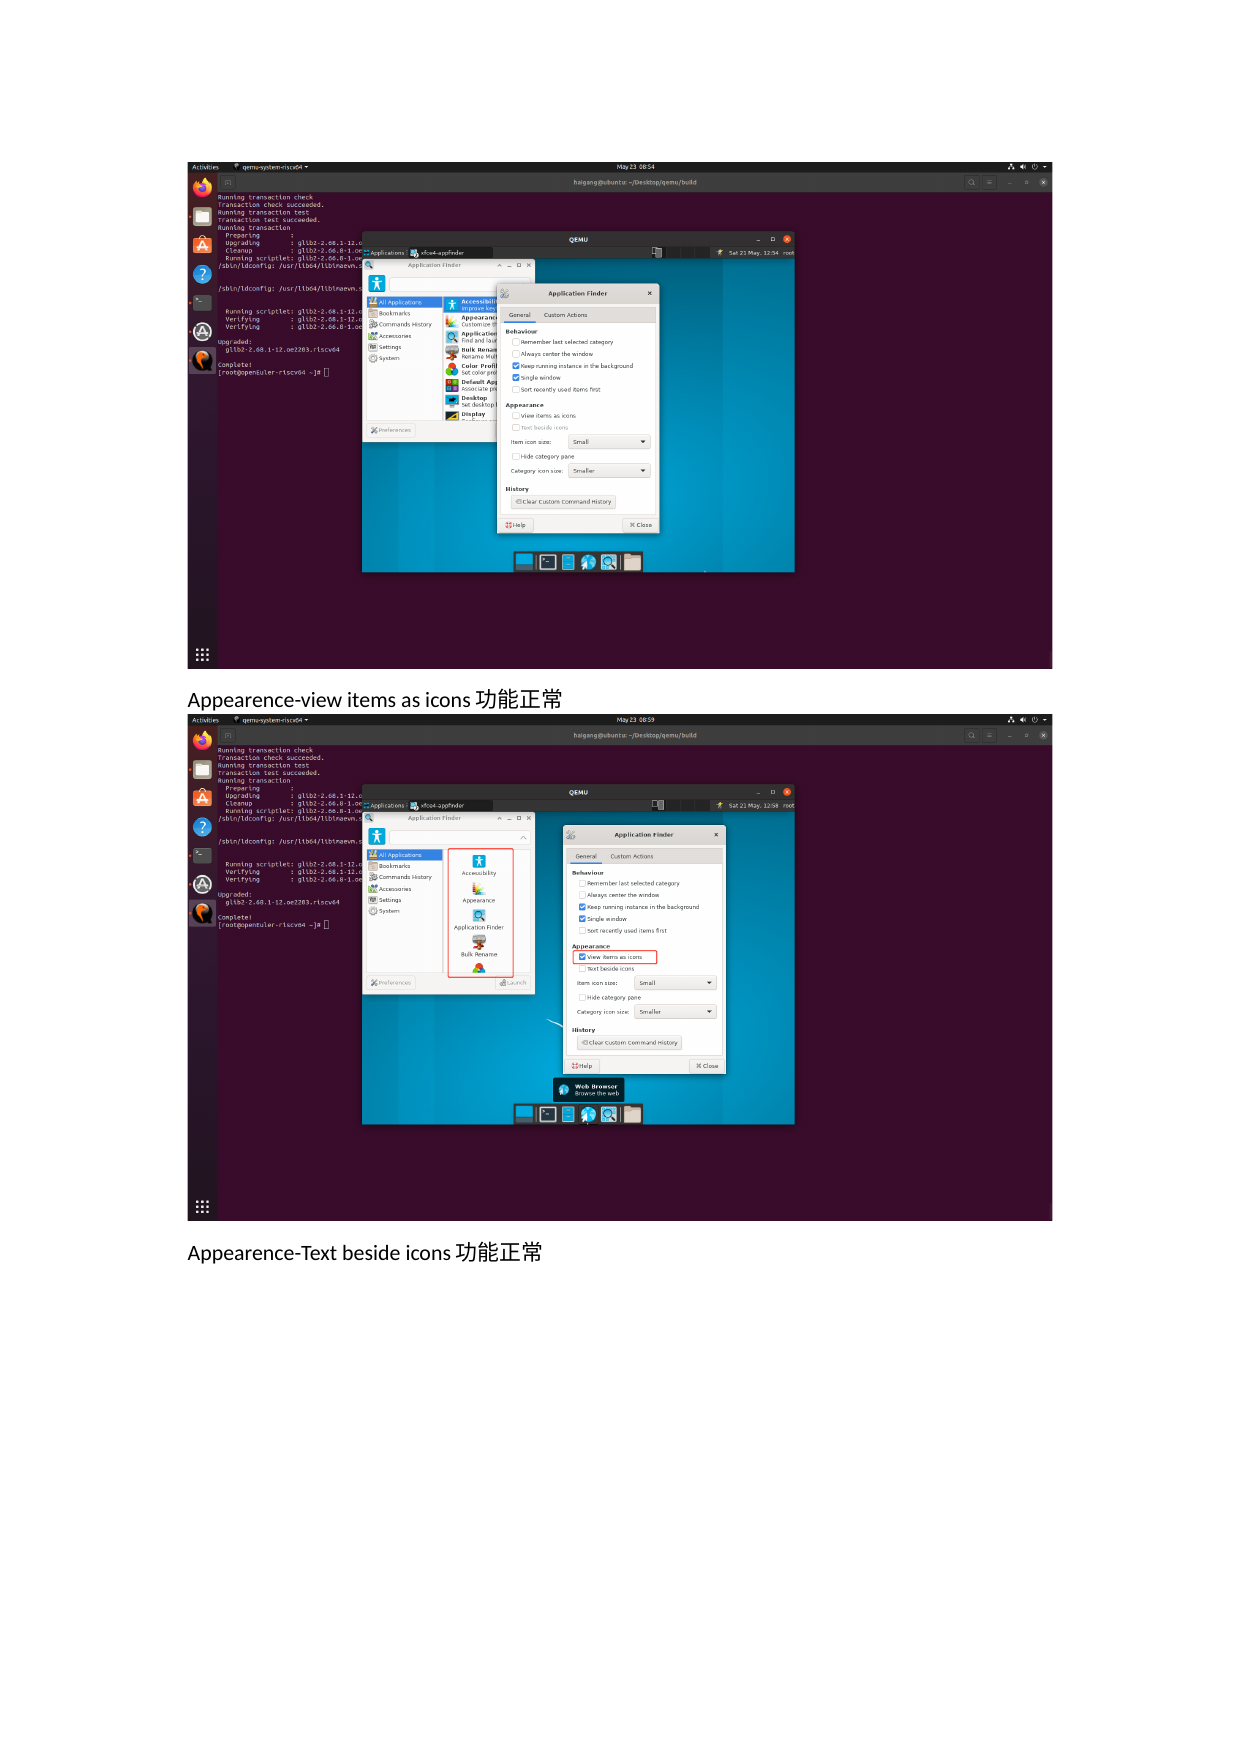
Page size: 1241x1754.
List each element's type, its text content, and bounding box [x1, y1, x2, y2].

picture [187, 162, 1053, 669]
text Appearence-view items as icons功能正常 [187, 682, 1053, 714]
text Appearence-Text beside icons功能正常 [187, 1234, 1053, 1267]
picture [187, 714, 1053, 1221]
